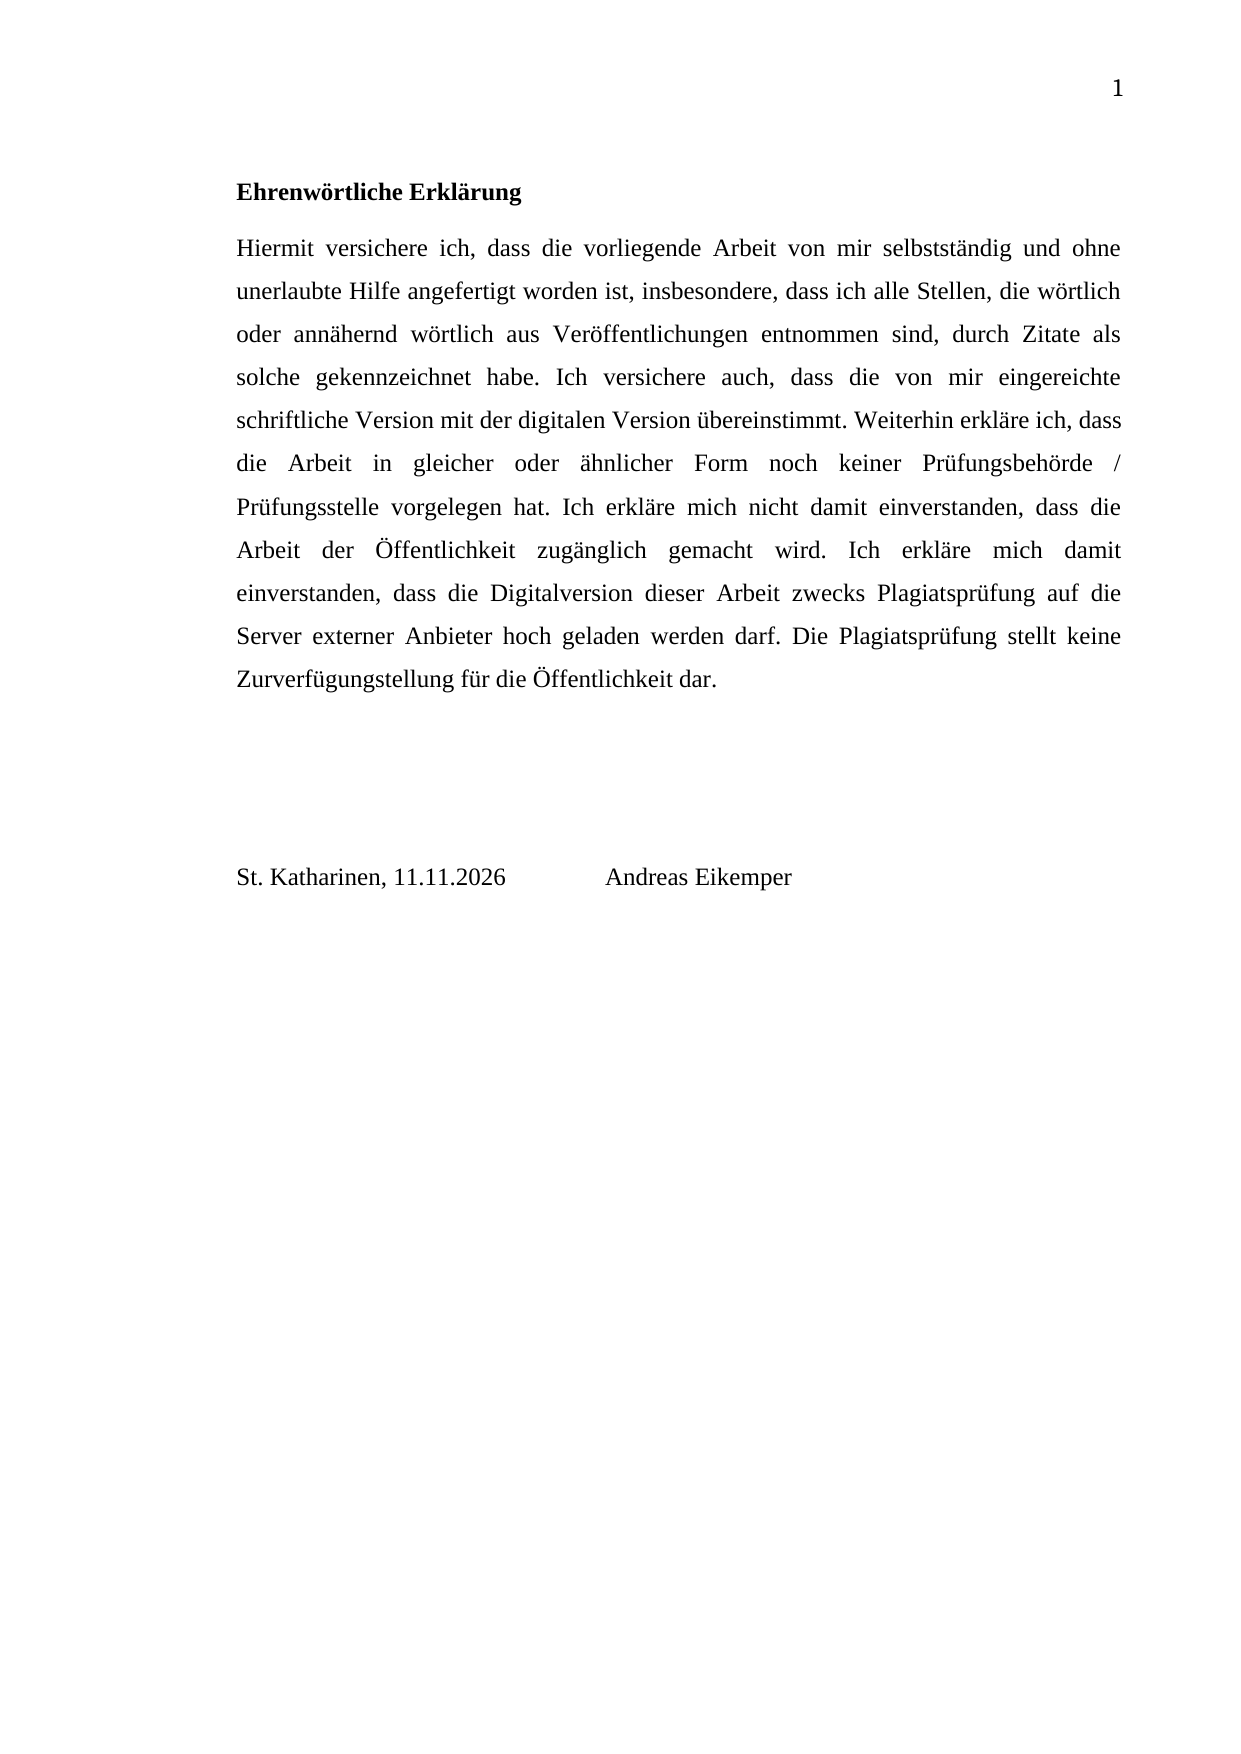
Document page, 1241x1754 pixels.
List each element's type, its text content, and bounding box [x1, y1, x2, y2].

text St. Katharinen, 09.07.2017 Andreas Eikemper [236, 862, 1122, 890]
text Hiermit versichere ich, dass die vorliegende Arbeit von mir selbstständig und ohne unerlaubte Hilfe angefertigt worden ist, insbesondere, dass ich alle Stellen, die wörtlich oder annähernd wörtlich aus Veröffentlichungen entnommen sind, durch Zitate als solche gekennzeichnet habe. Ich versichere auch, dass die von mir eingereichte schriftliche Version mit der digitalen Version übereinstimmt. Weiterhin erkläre ich, dass die Arbeit in gleicher oder ähnlicher Form noch keiner Prüfungsbehörde / Prüfungsstelle vorgelegen hat. Ich erkläre mich nicht damit einverstanden, dass die Arbeit der Öffentlichkeit zugänglich gemacht wird. Ich erkläre mich damit einverstanden, dass die Digitalversion dieser Arbeit zwecks Plagiatsprüfung auf die Server externer Anbieter hoch geladen werden darf. Die Plagiatsprüfung stellt keine Zurverfügungstellung für die Öffentlichkeit dar. [236, 233, 1122, 693]
text Ehrenwörtliche Erklärung [236, 177, 1122, 206]
